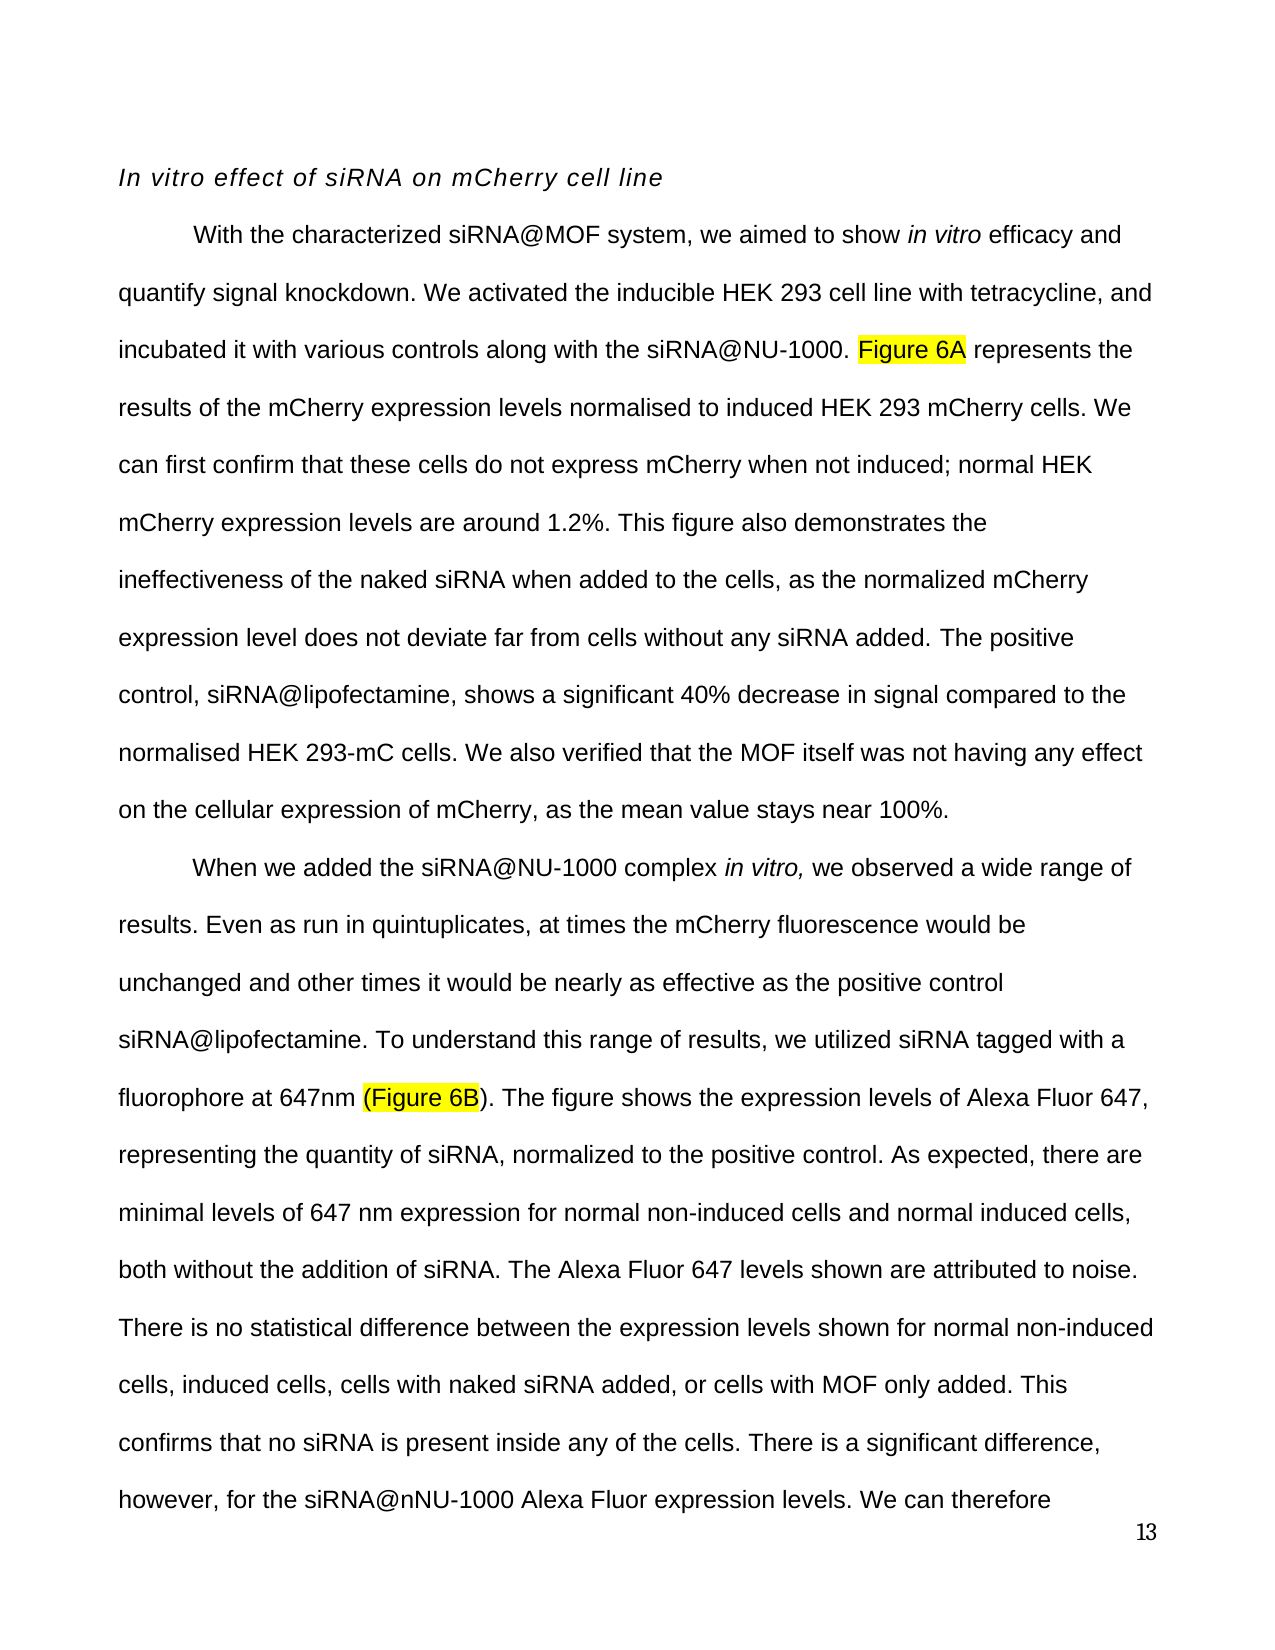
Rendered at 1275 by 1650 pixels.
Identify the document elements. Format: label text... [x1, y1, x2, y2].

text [118, 853, 1157, 1514]
subtitle In vitro effect of siRNA on mCherry cell line [118, 163, 1157, 192]
text With the characterized siRNA@MOF system, we aimed to show in vitro efficacy and quantify signal knockdown. We activated the inducible HEK 293 cell line with tetracycline, and incubated it with various controls along with the siRNA@NU-1000. Figure 6A represents the results of the mCherry expression levels normalised to induced HEK 293 mCherry cells. We can first confirm that these cells do not express mCherry when not induced; normal HEK mCherry expression levels are around 1.2%. This figure also demonstrates the ineffectiveness of the naked siRNA when added to the cells, as the normalized mCherry expression level does not deviate far from cells without any siRNA added. The positive control, siRNA@lipofectamine, shows a significant 40% decrease in signal compared to the normalised HEK 293-mC cells. We also verified that the MOF itself was not having any effect on the cellular expression of mCherry, as the mean value stays near 100%. [118, 220, 1157, 824]
